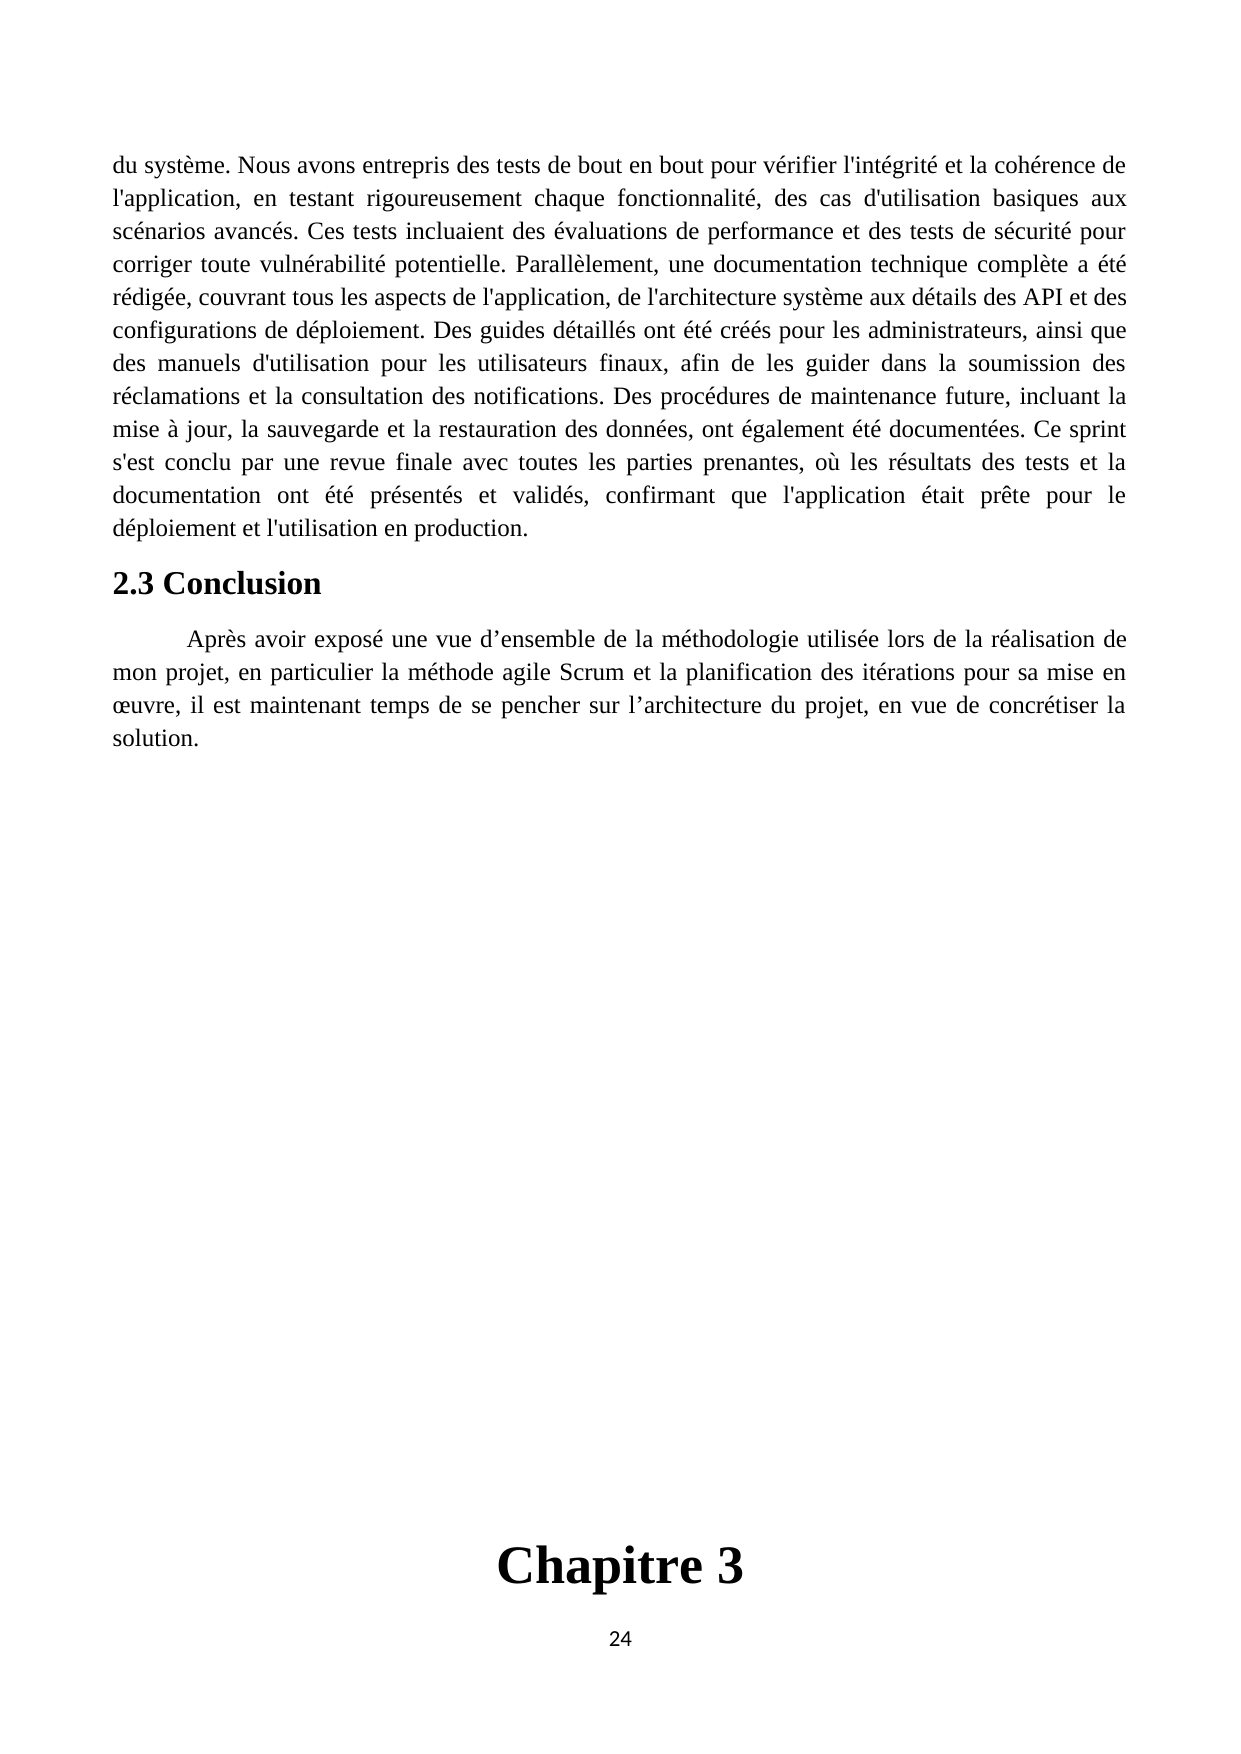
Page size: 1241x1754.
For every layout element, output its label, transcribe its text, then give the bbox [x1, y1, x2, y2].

subtitle 2.3 Conclusion [112, 563, 1128, 601]
text Chapitre 3 [112, 1533, 1128, 1596]
text Après avoir exposé une vue d’ensemble de la méthodologie utilisée lors de la réalisation de mon projet, en particulier la méthode agile Scrum et la planification des itérations pour sa mise en œuvre, il est maintenant temps de se pencher sur l’architecture du projet, en vue de concrétiser la solution. [112, 624, 1128, 751]
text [112, 150, 1128, 542]
